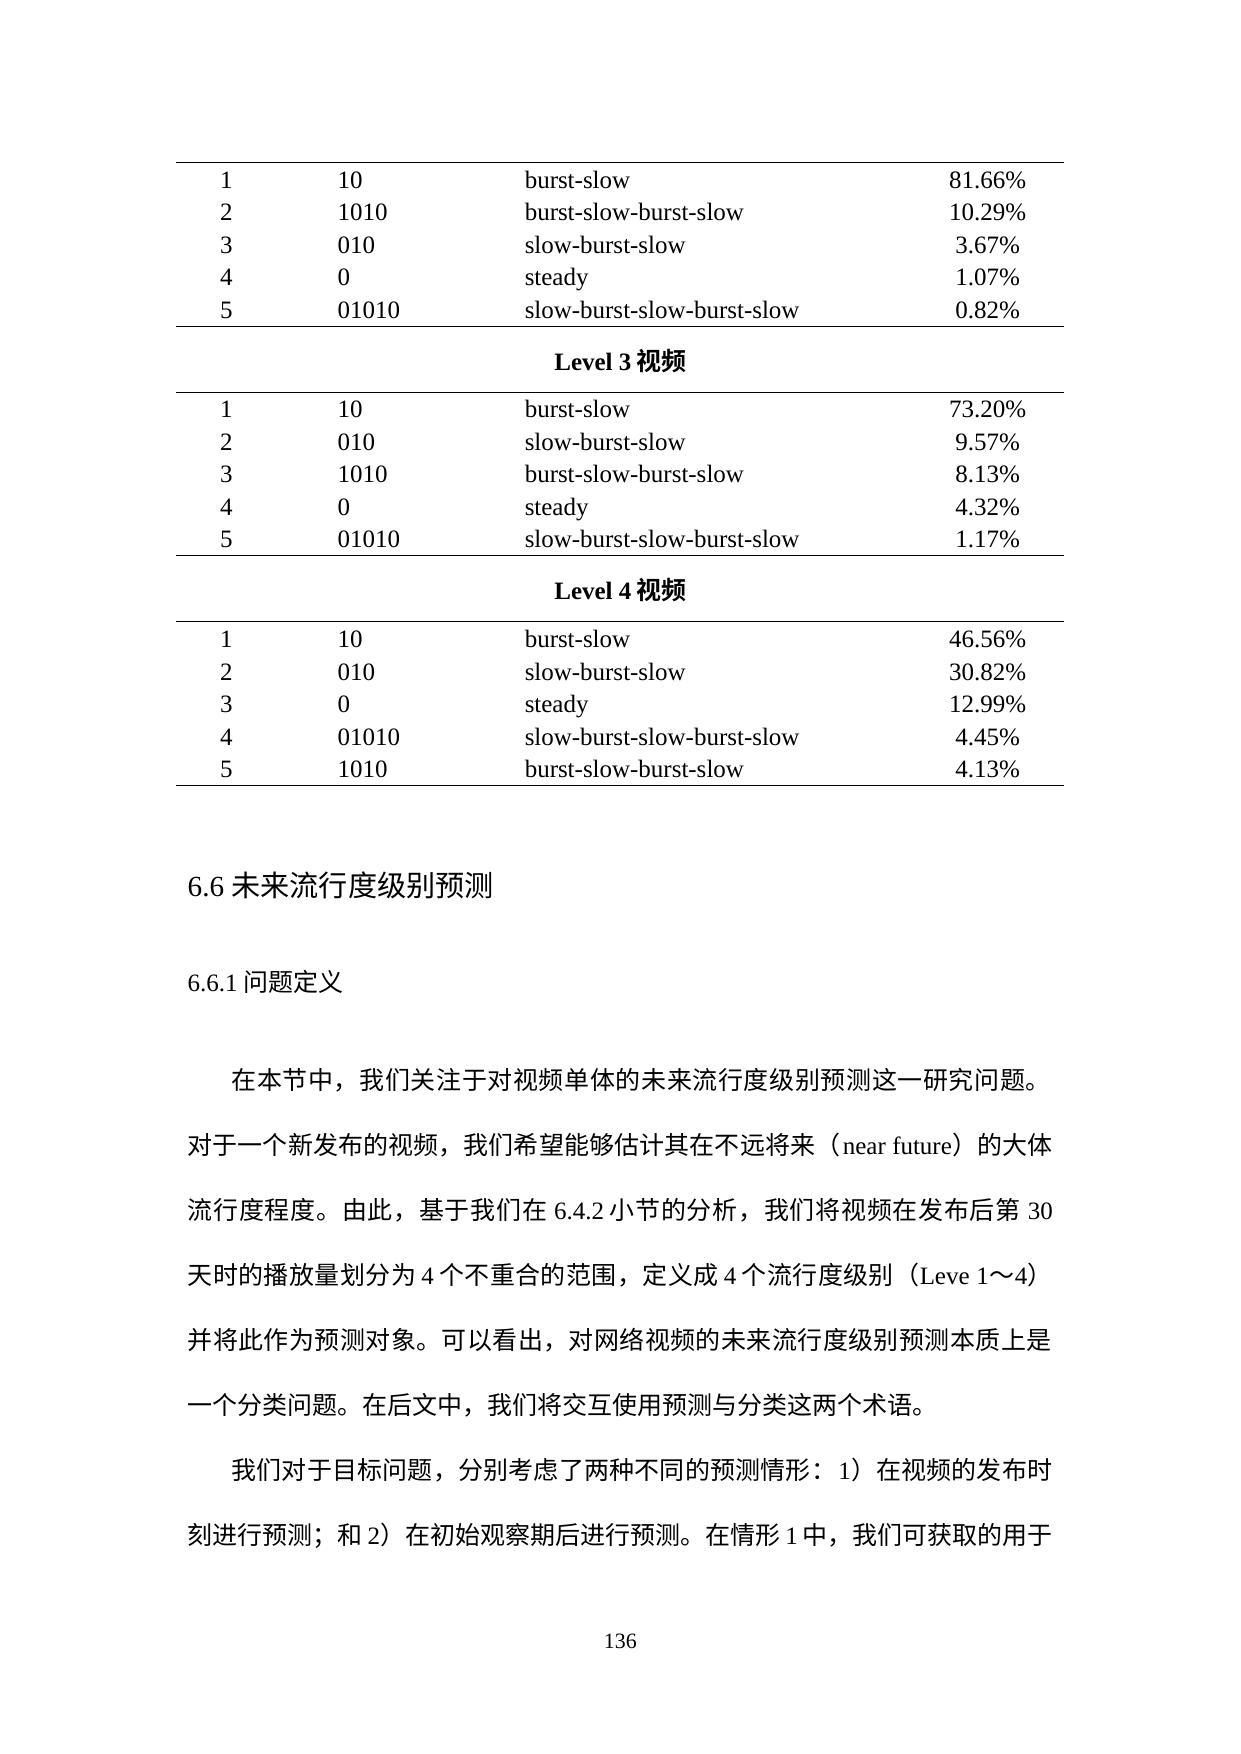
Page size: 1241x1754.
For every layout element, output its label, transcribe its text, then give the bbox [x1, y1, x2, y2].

table_cell burst-slow-burst-slow [489, 458, 911, 490]
table_cell 1 [176, 393, 276, 425]
table_cell slow-burst-slow-burst-slow [489, 293, 911, 326]
table_cell 0 [276, 490, 488, 523]
table_cell 1010 [276, 196, 488, 228]
table_cell 10 [276, 163, 488, 196]
table_cell 1.07% [911, 261, 1064, 293]
table_cell 010 [276, 425, 488, 458]
table_cell 3 [176, 458, 276, 490]
table_cell 5 [176, 293, 276, 326]
table_cell burst-slow-burst-slow [489, 196, 911, 228]
table_cell 4.45% [911, 720, 1064, 752]
table_cell 010 [276, 655, 488, 687]
table_cell burst-slow-burst-slow [489, 752, 911, 785]
text 未来流行度级别预测 [187, 851, 1053, 916]
table_cell 4.32% [911, 490, 1064, 523]
table_cell 01010 [276, 720, 488, 752]
table_cell 3.67% [911, 228, 1064, 261]
table_cell Level 4视频 [176, 556, 1064, 621]
table_cell 0 [276, 687, 488, 720]
table_cell 3 [176, 228, 276, 261]
table_cell 10 [276, 622, 488, 655]
table_cell 10 [276, 393, 488, 425]
table_cell slow-burst-slow [489, 655, 911, 687]
table_cell 1010 [276, 458, 488, 490]
table_cell 0 [276, 261, 488, 293]
table_cell 4 [176, 490, 276, 523]
table_cell burst-slow [489, 393, 911, 425]
table_cell 2 [176, 425, 276, 458]
table_cell 81.66% [911, 163, 1064, 196]
table_cell burst-slow [489, 163, 911, 196]
table_cell 2 [176, 196, 276, 228]
table_cell burst-slow [489, 622, 911, 655]
table_cell 4 [176, 261, 276, 293]
table_cell slow-burst-slow-burst-slow [489, 523, 911, 555]
table_cell 1010 [276, 752, 488, 785]
table_cell steady [489, 490, 911, 523]
table_cell 010 [276, 228, 488, 261]
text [187, 1436, 1053, 1566]
table_cell Level 3视频 [176, 327, 1064, 392]
text 在本节中，我们关注于对视频单体的未来流行度级别预测这一研究问题。对于一个新发布的视频，我们希望能够估计其在不远将来（near future）的大体流行度程度。由此，基于我们在6.4.2小节的分析，我们将视频在发布后第30天时的播放量划分为4个不重合的范围，定义成4个流行度级别（Leve 1～4）并将此作为预测对象。可以看出，对网络视频的未来流行度级别预测本质上是一个分类问题。在后文中，我们将交互使用预测与分类这两个术语。 [187, 1046, 1053, 1436]
table_cell 8.13% [911, 458, 1064, 490]
table_cell 46.56% [911, 622, 1064, 655]
table_cell steady [489, 687, 911, 720]
table_cell 1 [176, 163, 276, 196]
table_cell 4 [176, 720, 276, 752]
table_cell 9.57% [911, 425, 1064, 458]
table_cell 1.17% [911, 523, 1064, 555]
table_cell 12.99% [911, 687, 1064, 720]
table_cell 5 [176, 752, 276, 785]
table_cell 01010 [276, 293, 488, 326]
table_cell slow-burst-slow-burst-slow [489, 720, 911, 752]
table_cell steady [489, 261, 911, 293]
table_cell 30.82% [911, 655, 1064, 687]
text 问题定义 [187, 948, 1053, 1013]
table_cell slow-burst-slow [489, 228, 911, 261]
table_cell 73.20% [911, 393, 1064, 425]
table_cell 3 [176, 687, 276, 720]
table_cell 10.29% [911, 196, 1064, 228]
table_cell 4.13% [911, 752, 1064, 785]
table_cell 5 [176, 523, 276, 555]
table_cell 01010 [276, 523, 488, 555]
table_cell 0.82% [911, 293, 1064, 326]
table_cell 1 [176, 622, 276, 655]
table_cell 2 [176, 655, 276, 687]
table_cell slow-burst-slow [489, 425, 911, 458]
